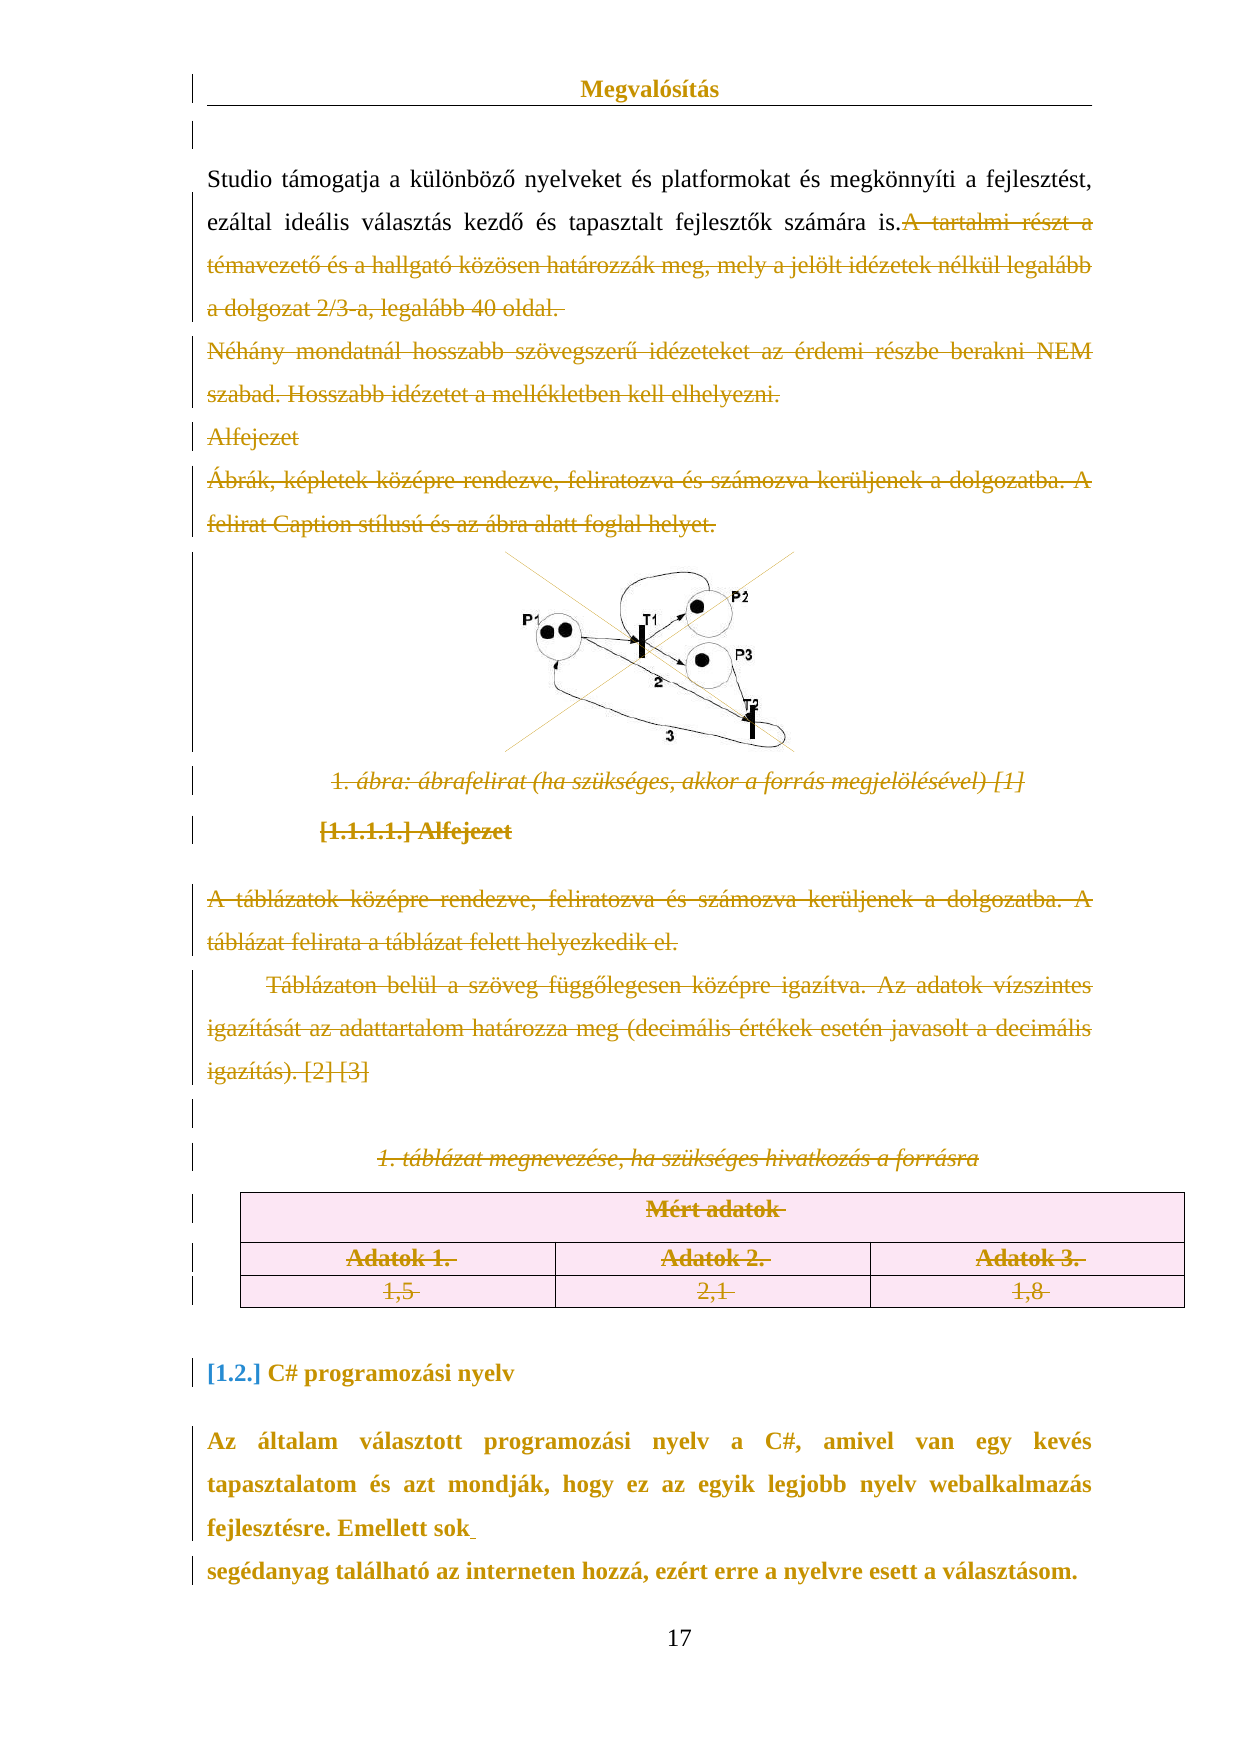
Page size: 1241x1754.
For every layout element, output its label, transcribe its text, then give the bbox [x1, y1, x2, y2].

picture [651, 552, 795, 751]
subtitle C# programozási nyelv [207, 1358, 1092, 1387]
text Az általam választott programozási nyelv a C#, amivel van egy kevés tapasztalatom és azt mondják, hogy ez az egyik legjobb nyelv webalkalmazás fejlesztésre. Emellett sok [207, 1426, 1092, 1541]
text segédanyag található az interneten hozzá, ezért erre a nyelvre esett a választásom. [207, 1556, 1092, 1584]
picture [505, 553, 648, 750]
picture [507, 653, 792, 752]
picture [506, 551, 793, 651]
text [207, 164, 1092, 266]
